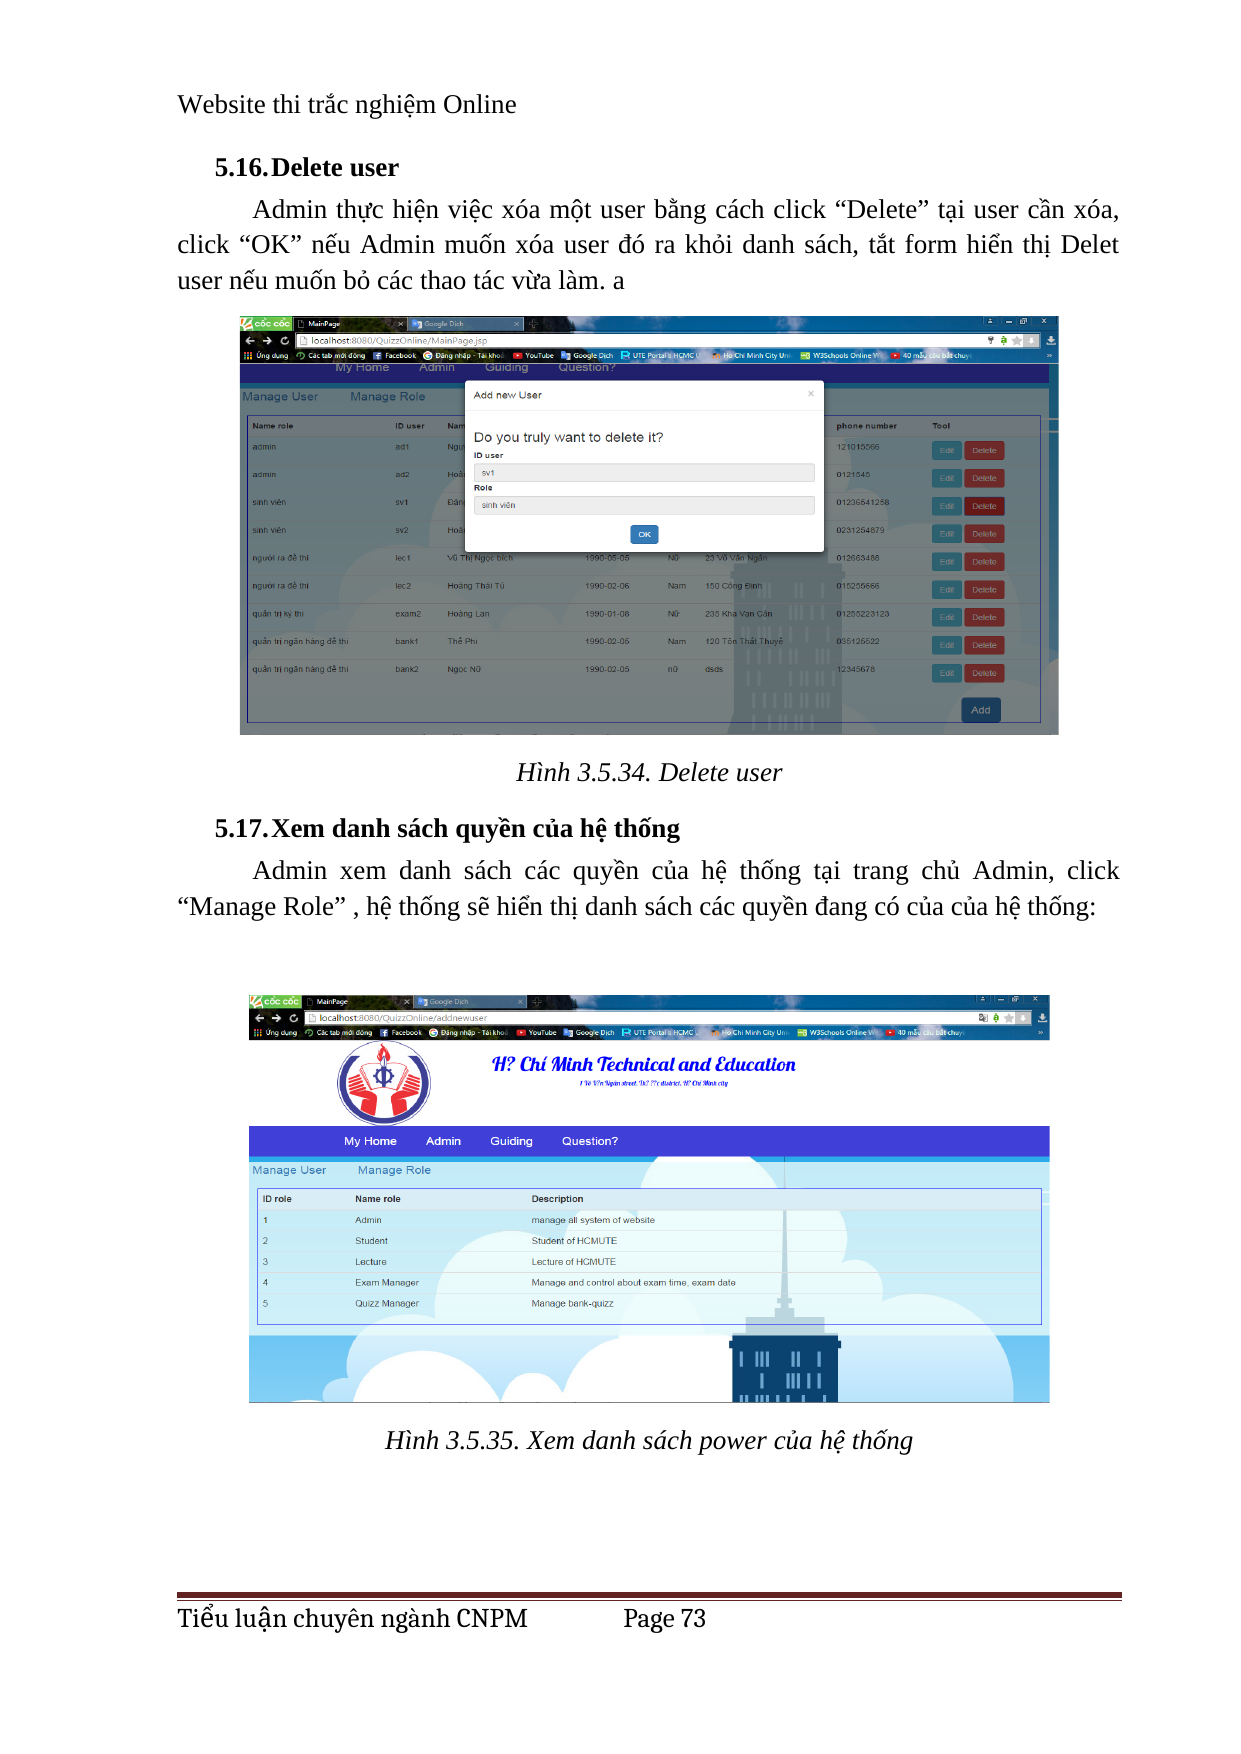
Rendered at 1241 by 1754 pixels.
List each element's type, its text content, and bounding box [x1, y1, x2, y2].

picture [239, 316, 1059, 735]
text Admin thực hiện việc xóa một user bằng cách click “Delete” tại user cần xóa, click “OK” nếu Admin muốn xóa user đó ra khỏi danh sách, tắt form hiển thị Delet user nếu muốn bỏ các thao tác vừa làm. a [177, 193, 1122, 295]
picture [249, 995, 1050, 1403]
text Hình 3.5.35. Xem danh sách power của hệ thống [177, 1424, 1122, 1455]
subtitle Xem danh sách quyền của hệ thống [214, 812, 1122, 844]
text Hình 3.5.34. Delete user [177, 756, 1122, 787]
text Admin xem danh sách các quyền của hệ thống tại trang chủ Admin, click “Manage Role” , hệ thống sẽ hiển thị danh sách các quyền đang có của của hệ thống: [177, 854, 1122, 921]
subtitle Delete user [214, 151, 1122, 182]
